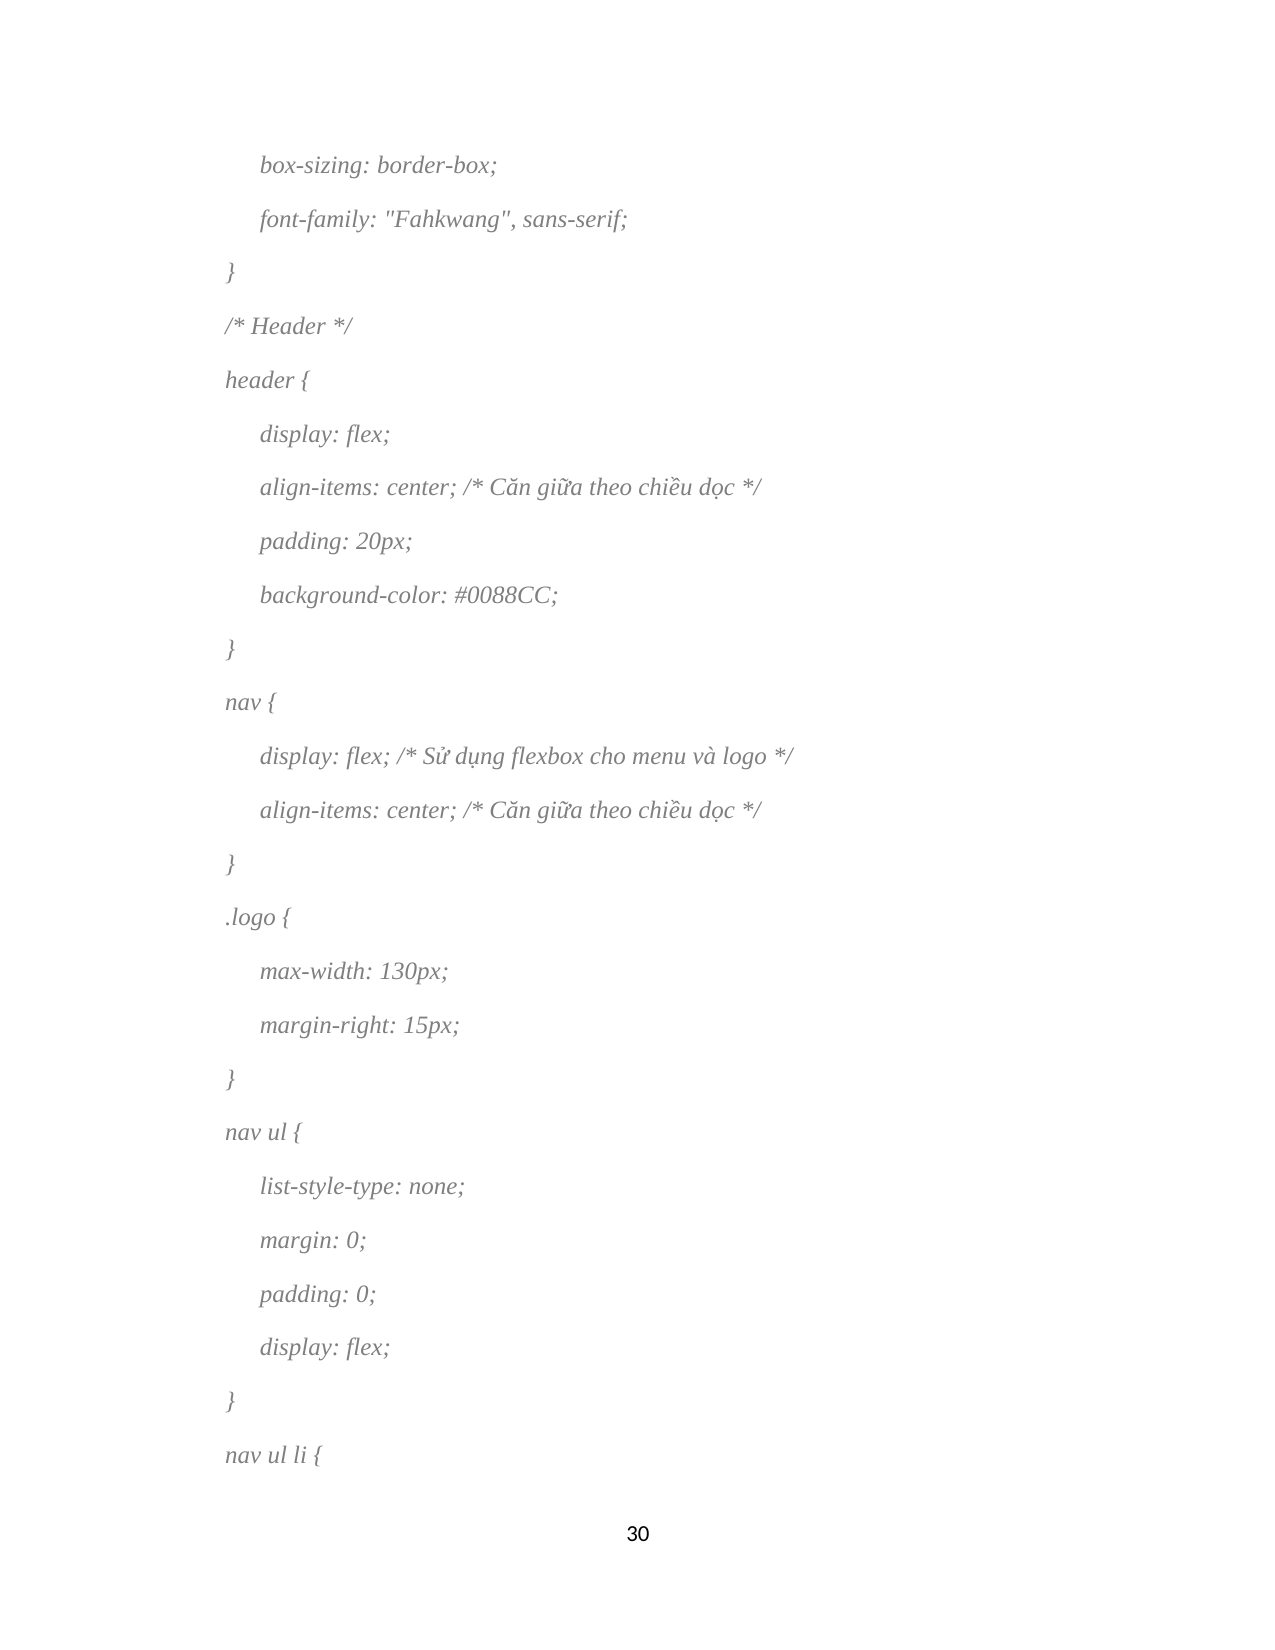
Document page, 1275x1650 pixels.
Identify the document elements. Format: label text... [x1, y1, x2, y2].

text } [150, 1064, 1125, 1092]
text } [150, 634, 1125, 662]
text nav ul li { [150, 1440, 1125, 1469]
text nav ul { [150, 1117, 1125, 1146]
text display: flex; [150, 1332, 1125, 1361]
text display: flex; [150, 419, 1125, 447]
text background-color: #0088CC; [150, 580, 1125, 609]
text align-items: center; /* Căn giữa theo chiều dọc */ [150, 795, 1125, 824]
text list-style-type: none; [150, 1171, 1125, 1200]
text display: flex; /* Sử dụng flexbox cho menu và logo */ [150, 741, 1125, 770]
text max-width: 130px; [150, 956, 1125, 985]
text nav { [150, 687, 1125, 716]
text padding: 20px; [150, 526, 1125, 555]
text margin-right: 15px; [150, 1010, 1125, 1039]
text header { [150, 365, 1125, 394]
text } [150, 849, 1125, 877]
text margin: 0; [150, 1225, 1125, 1254]
text } [150, 257, 1125, 286]
text padding: 0; [150, 1279, 1125, 1307]
text font-family: "Fahkwang", sans-serif; [150, 204, 1125, 232]
text .logo { [150, 902, 1125, 931]
text align-items: center; /* Căn giữa theo chiều dọc */ [150, 472, 1125, 501]
text /* Header */ [150, 311, 1125, 340]
text } [150, 1386, 1125, 1415]
text box-sizing: border-box; [150, 150, 1125, 179]
